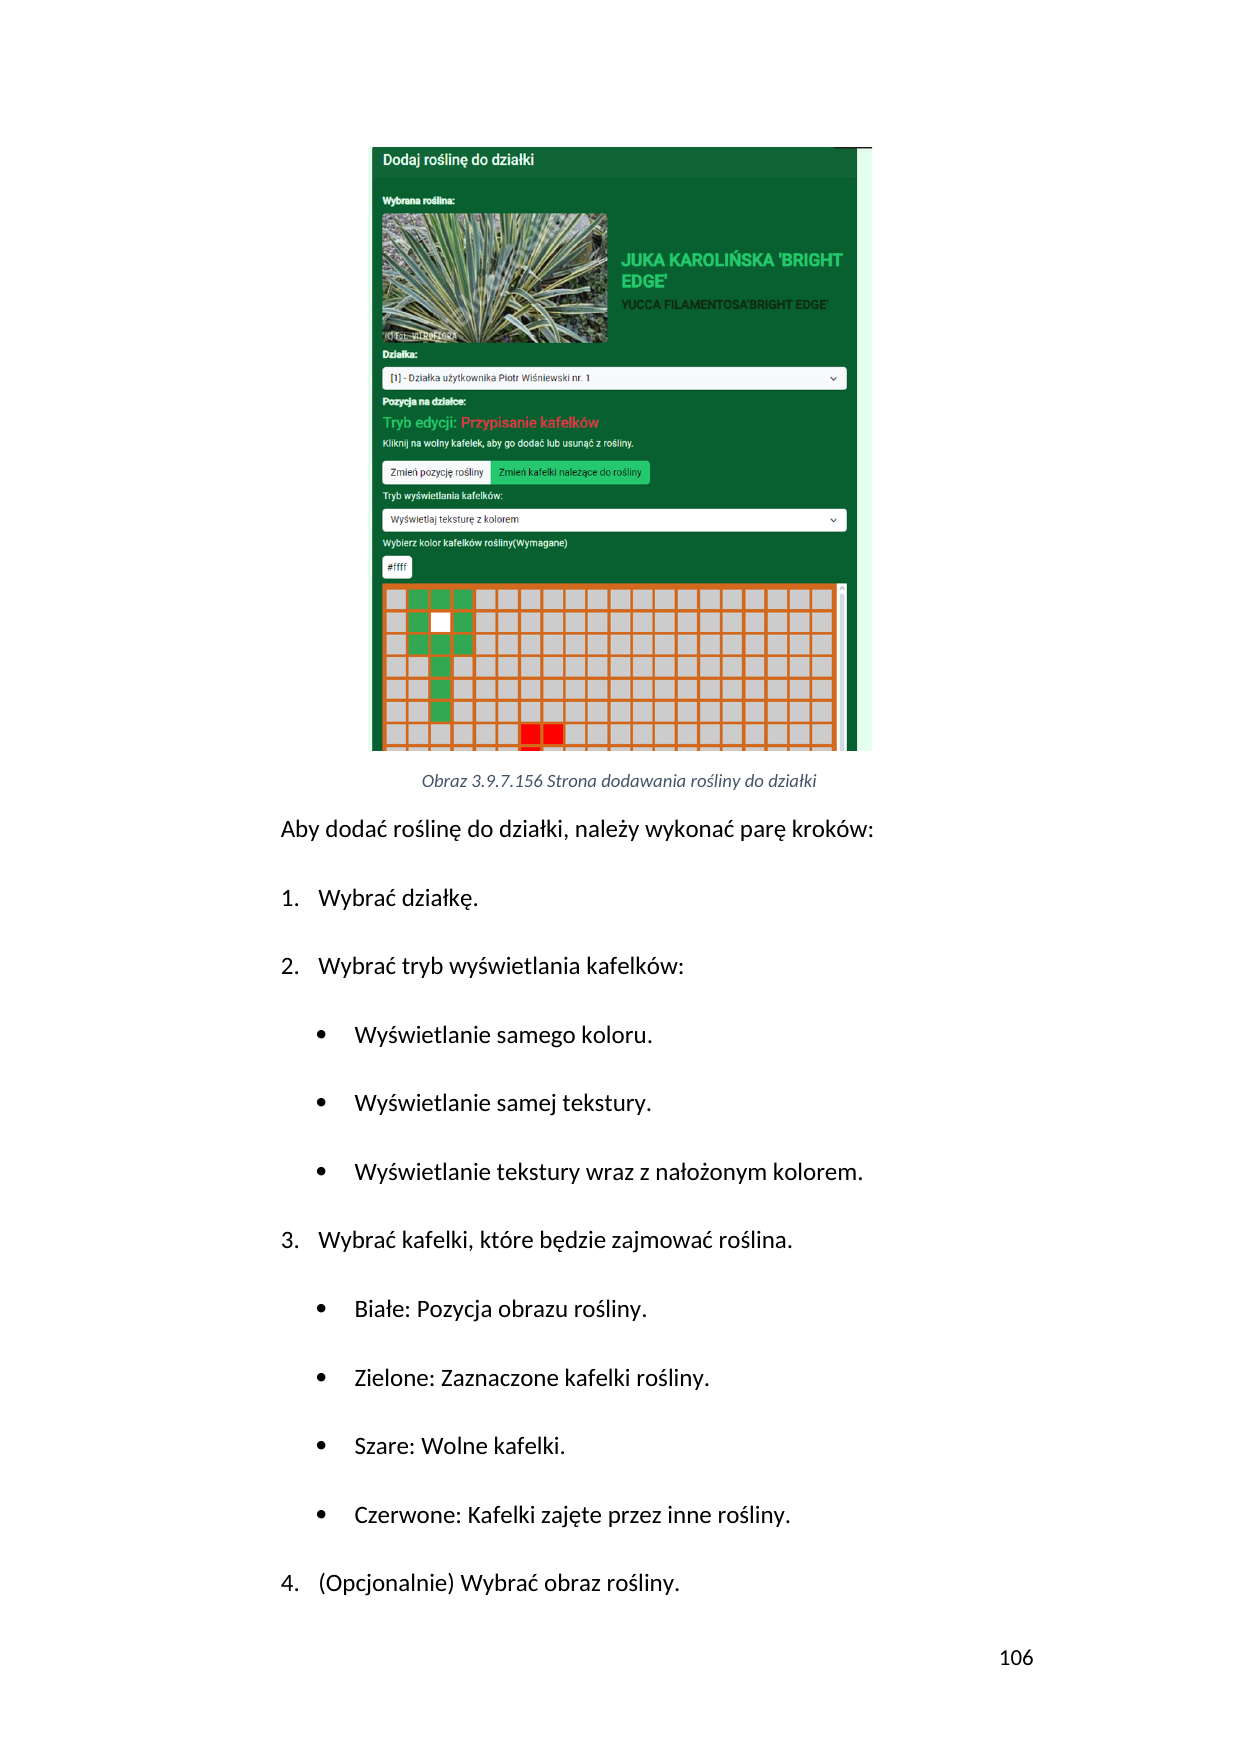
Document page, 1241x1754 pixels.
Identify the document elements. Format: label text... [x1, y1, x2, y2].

list Szare: Wolne kafelki. [317, 1430, 1029, 1461]
list Wyświetlanie tekstury wraz z nałożonym kolorem. [317, 1156, 1029, 1187]
list (Opcjonalnie) Wybrać obraz rośliny. [281, 1567, 1029, 1598]
list Zielone: Zaznaczone kafelki rośliny. [317, 1362, 1029, 1392]
list Białe: Pozycja obrazu rośliny. [317, 1293, 1029, 1324]
list Wybrać działkę. [281, 882, 1029, 912]
list Wyświetlanie samej tekstury. [317, 1087, 1029, 1118]
list Czerwone: Kafelki zajęte przez inne rośliny. [317, 1499, 1029, 1529]
list Wybrać kafelki, które będzie zajmować roślina. [281, 1224, 1029, 1255]
list Wyświetlanie samego koloru. [317, 1019, 1029, 1049]
picture [368, 147, 873, 751]
text Aby dodać roślinę do działki, należy wykonać parę kroków: [207, 813, 1029, 844]
list Wybrać tryb wyświetlania kafelków: [281, 950, 1029, 981]
